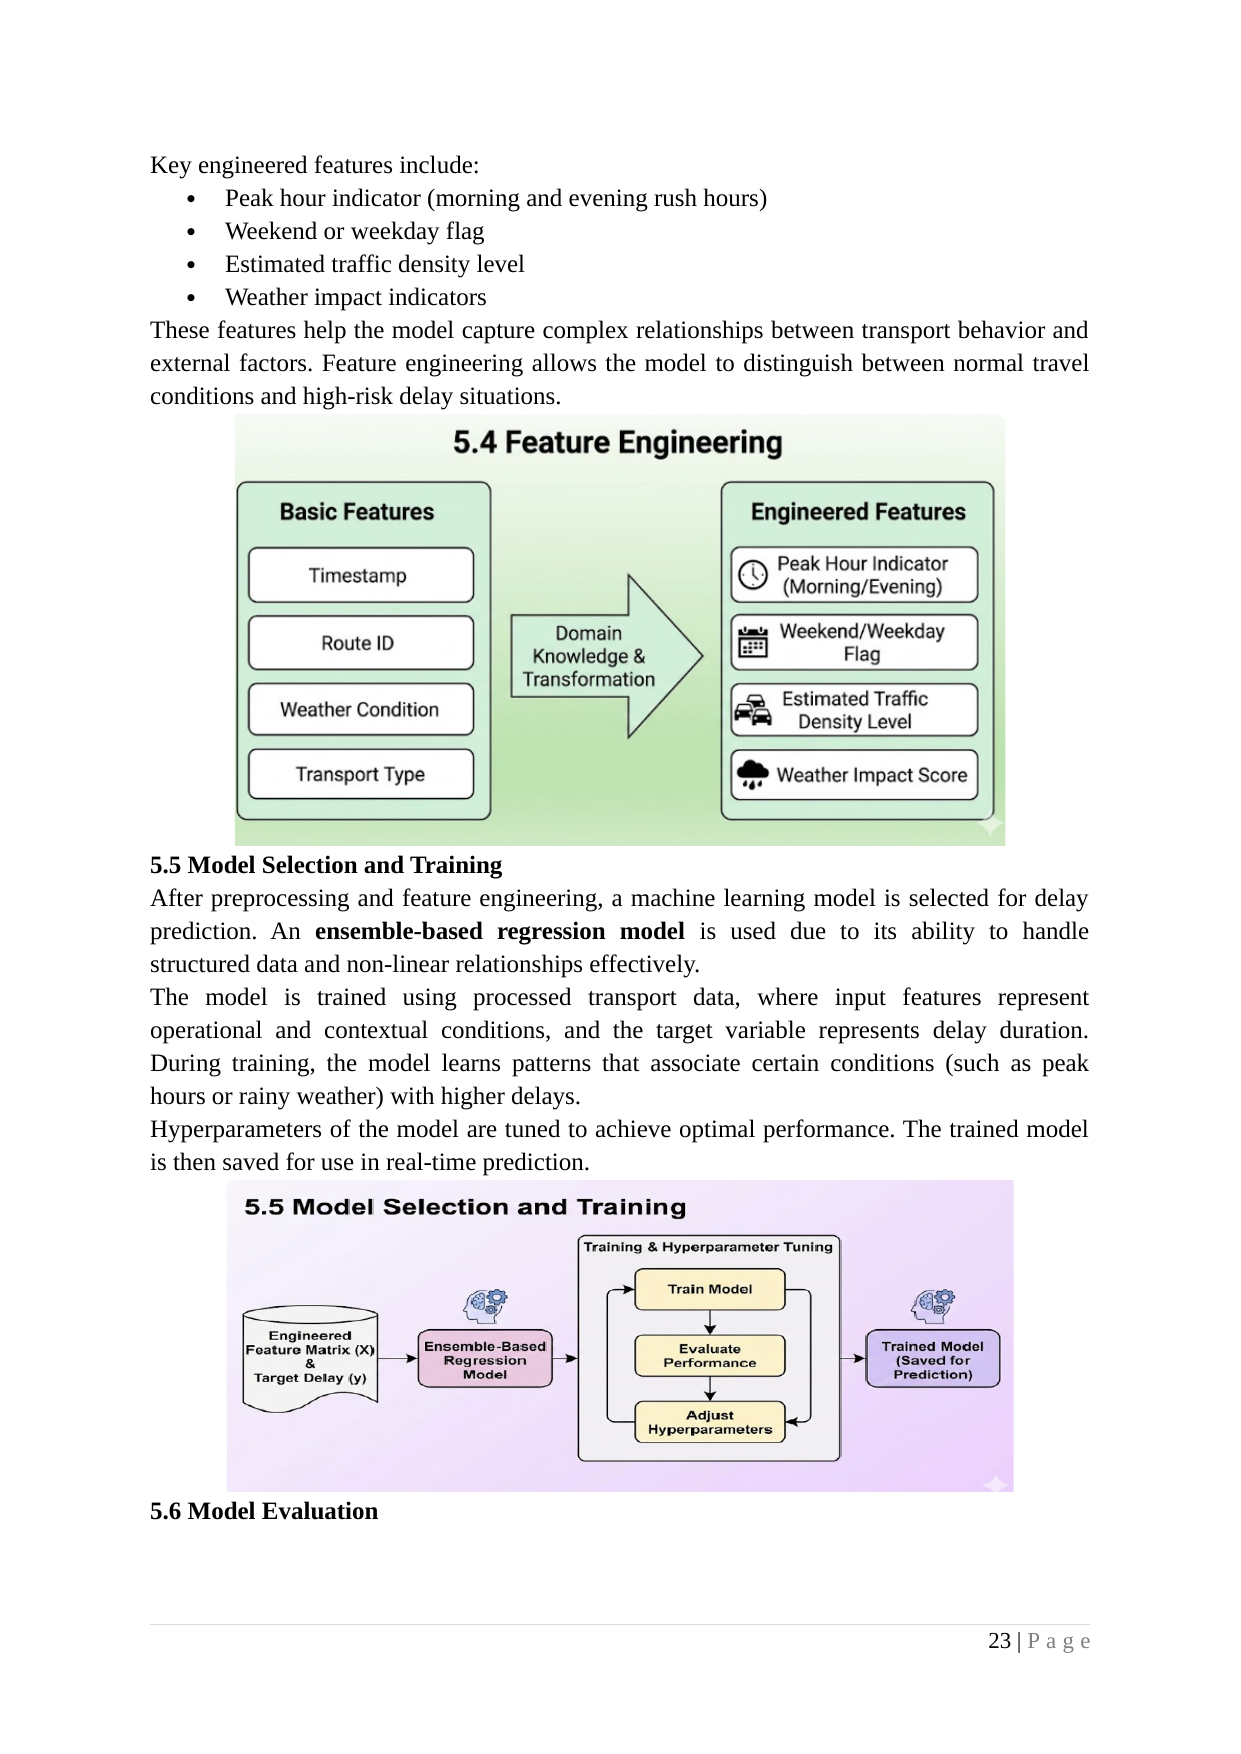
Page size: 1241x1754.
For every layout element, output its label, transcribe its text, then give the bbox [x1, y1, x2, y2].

list Weekend or weekday flag [187, 216, 1090, 245]
text 5.5 Model Selection and Training [150, 850, 1090, 879]
list Peak hour indicator (morning and evening rush hours) [187, 183, 1090, 212]
list Estimated traffic density level [187, 249, 1090, 278]
text Key engineered features include: [150, 150, 1090, 179]
picture [234, 414, 1006, 846]
text Hyperparameters of the model are tuned to achieve optimal performance. The trained model is then saved for use in real-time prediction. [150, 1114, 1090, 1176]
text 5.6 Model Evaluation [150, 1496, 1090, 1524]
picture [226, 1180, 1014, 1492]
text After preprocessing and feature engineering, a machine learning model is selected for delay prediction. An ensemble-based regression model is used due to its ability to handle structured data and non-linear relationships effectively. [150, 883, 1090, 978]
text These features help the model capture complex relationships between transport behavior and external factors. Feature engineering allows the model to distinguish between normal travel conditions and high-risk delay situations. [150, 315, 1090, 410]
text The model is trained using processed transport data, where input features represent operational and contextual conditions, and the target variable represents delay duration. During training, the model learns patterns that associate certain conditions (such as peak hours or rainy weather) with higher delays. [150, 982, 1090, 1110]
list Weather impact indicators [187, 282, 1090, 311]
